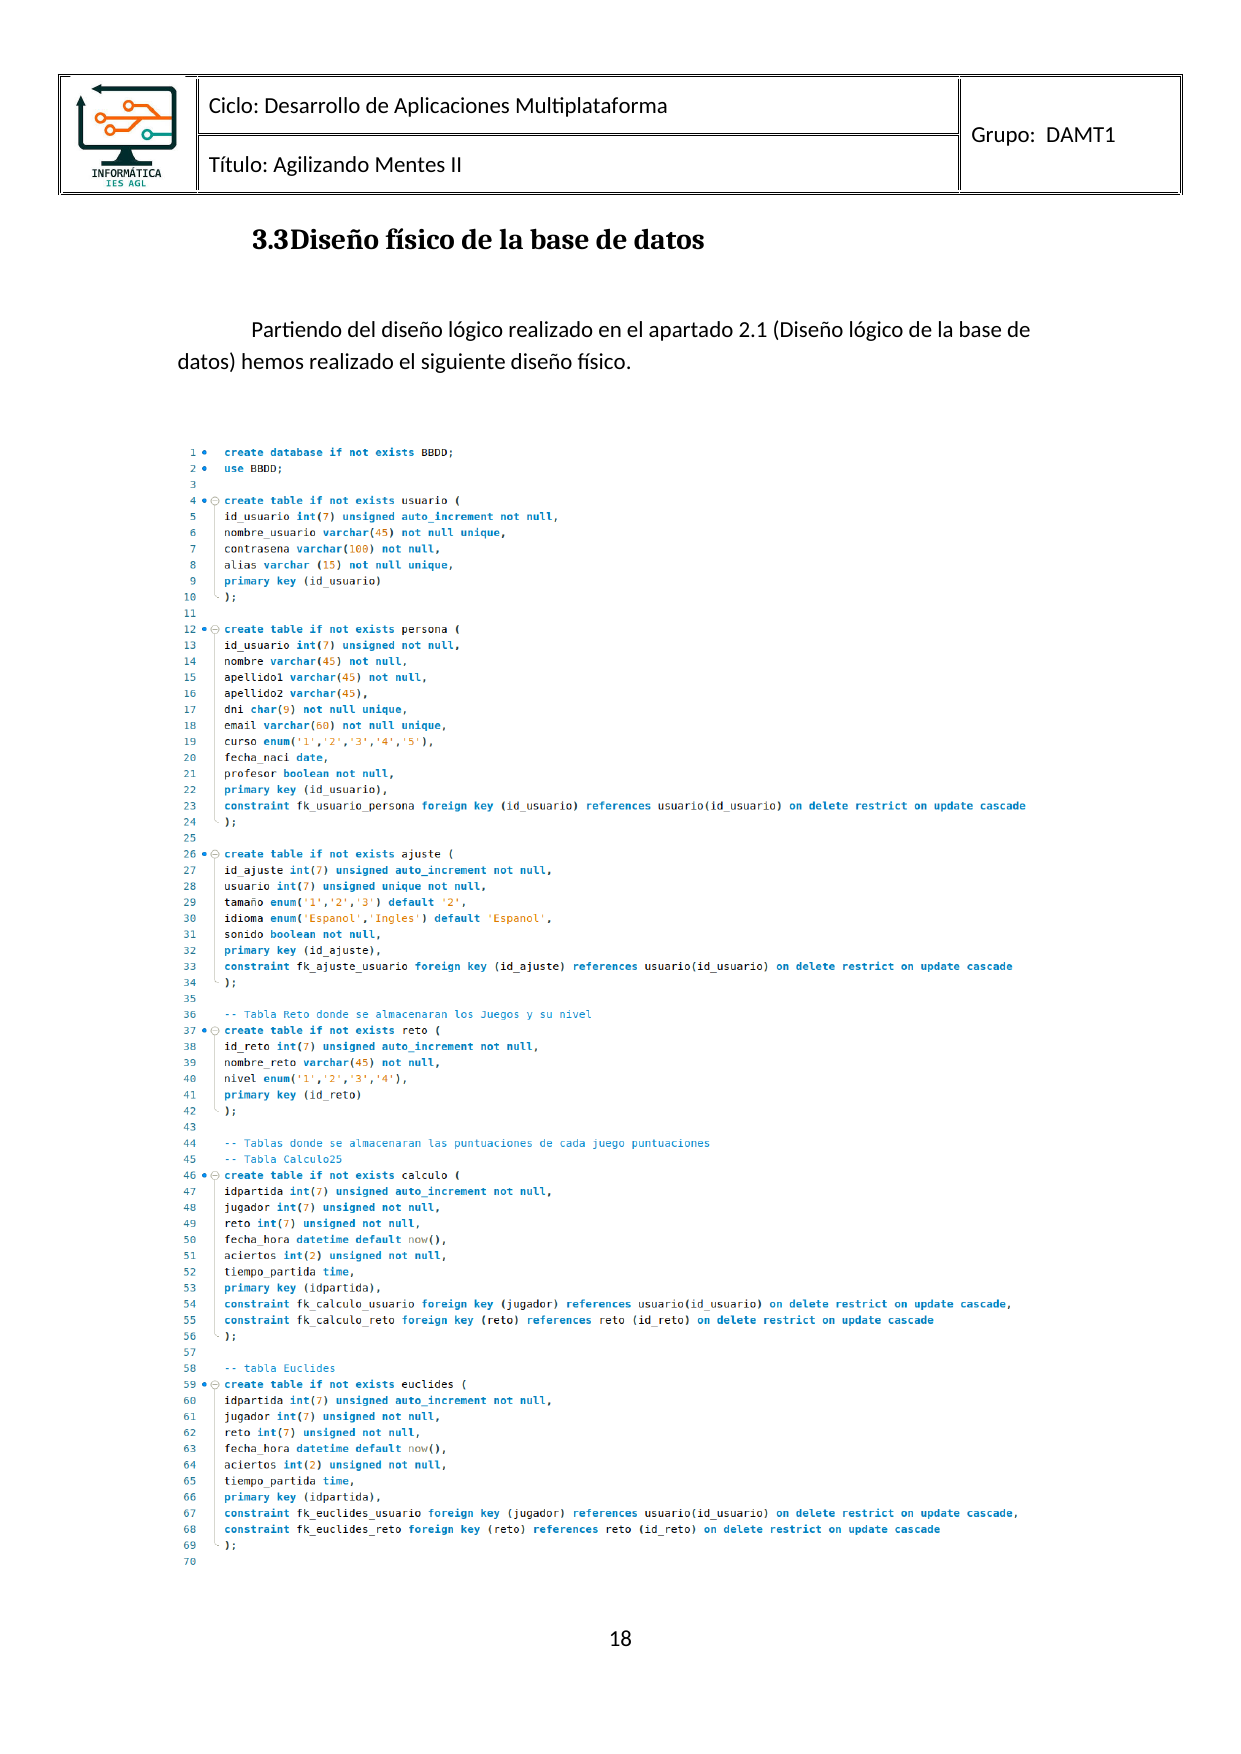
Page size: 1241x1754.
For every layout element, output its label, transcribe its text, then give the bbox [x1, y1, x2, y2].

picture [177, 444, 1063, 1569]
subtitle Diseño físico de la base de datos [252, 223, 1063, 257]
text Partiendo del diseño lógico realizado en el apartado 2.1 (Diseño lógico de la base de datos) hemos realizado el siguiente diseño físico. [177, 315, 1063, 375]
picture [70, 76, 186, 192]
